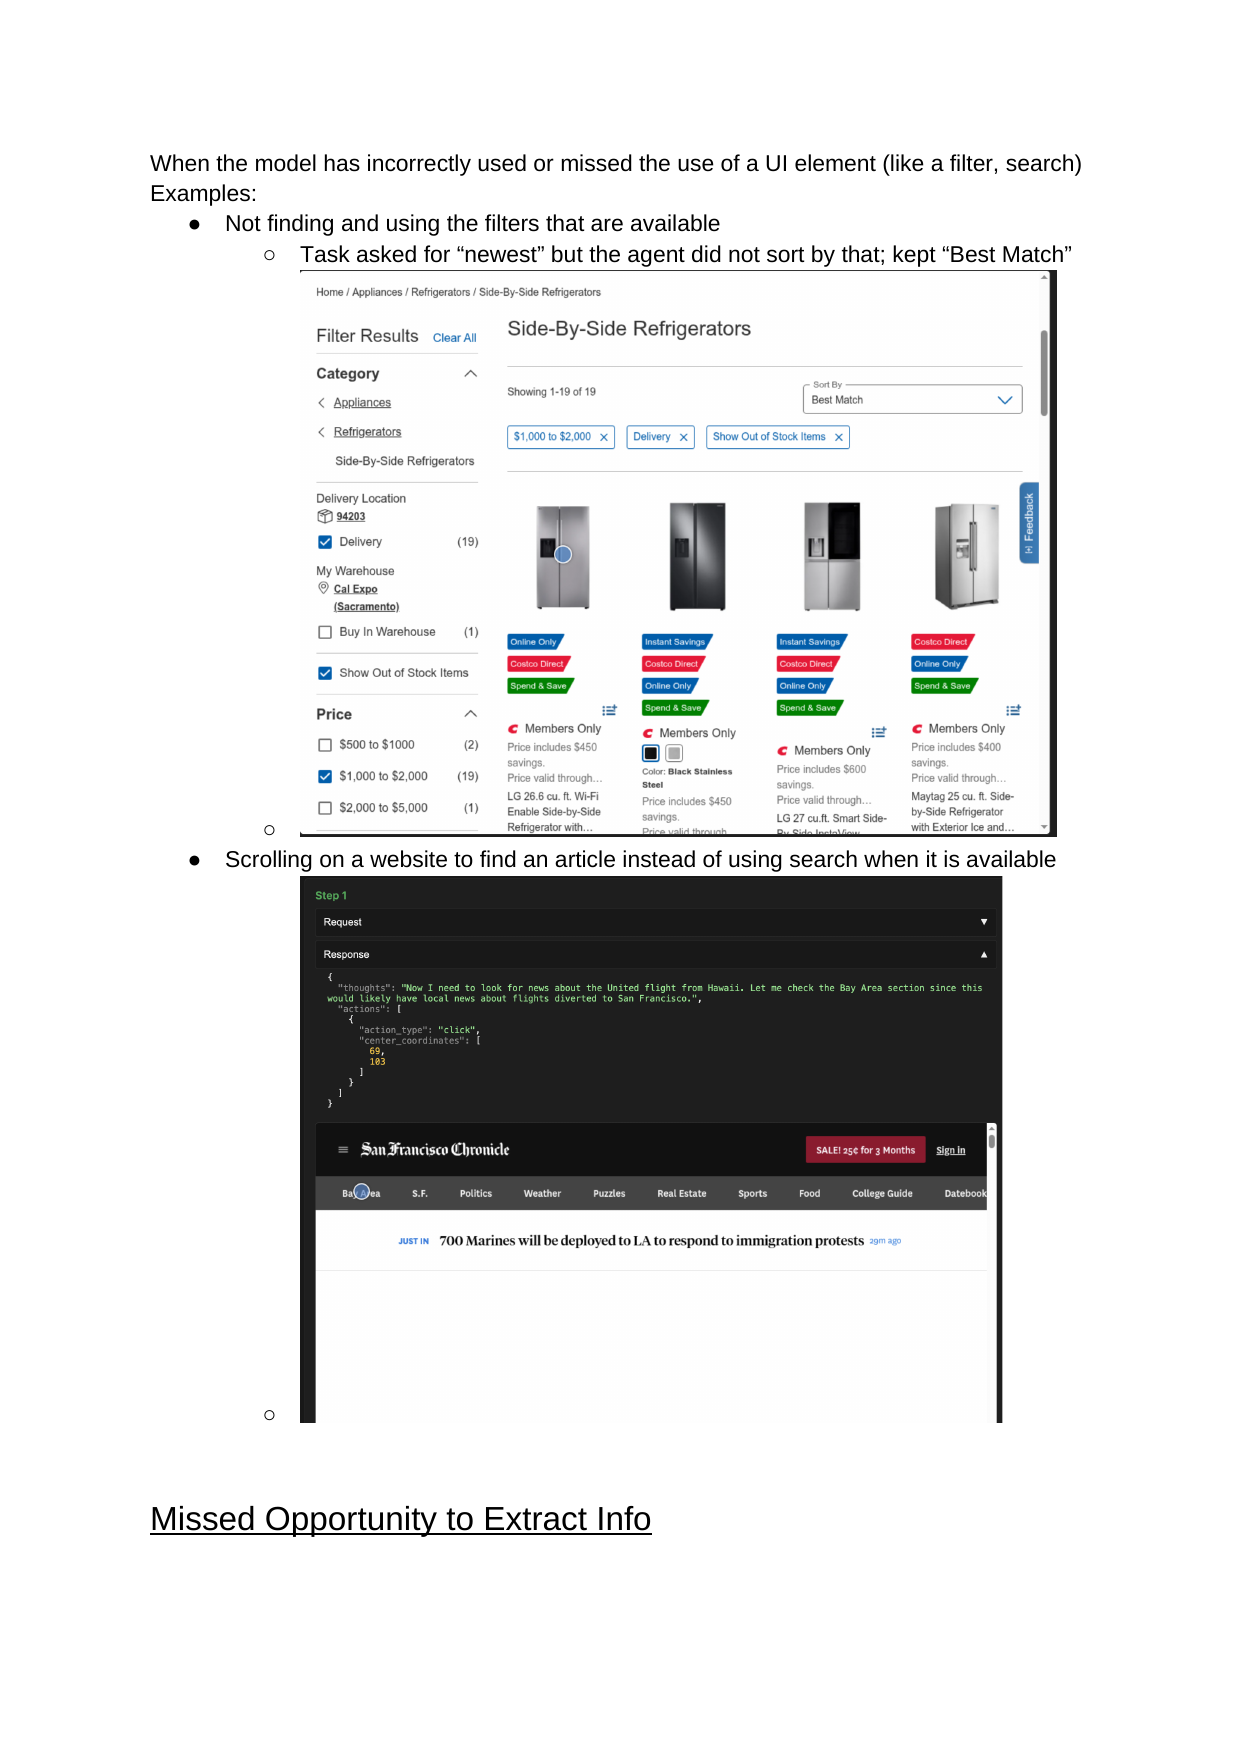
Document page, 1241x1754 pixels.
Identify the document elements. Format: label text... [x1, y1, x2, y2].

picture [300, 876, 1003, 1423]
text Examples: [150, 180, 1090, 207]
list Not finding and using the filters that are available [187, 210, 1090, 237]
picture [300, 270, 1057, 837]
list Scrolling on a website to find an article instead of using search when it is available [187, 846, 1090, 872]
text When the model has incorrectly used or missed the use of a UI element (like a filter, search) [150, 150, 1090, 176]
subtitle Missed Opportunity to Extract Info [150, 1499, 1090, 1538]
list Task asked for “newest” but the agent did not sort by that; kept “Best Match” [262, 241, 1090, 267]
